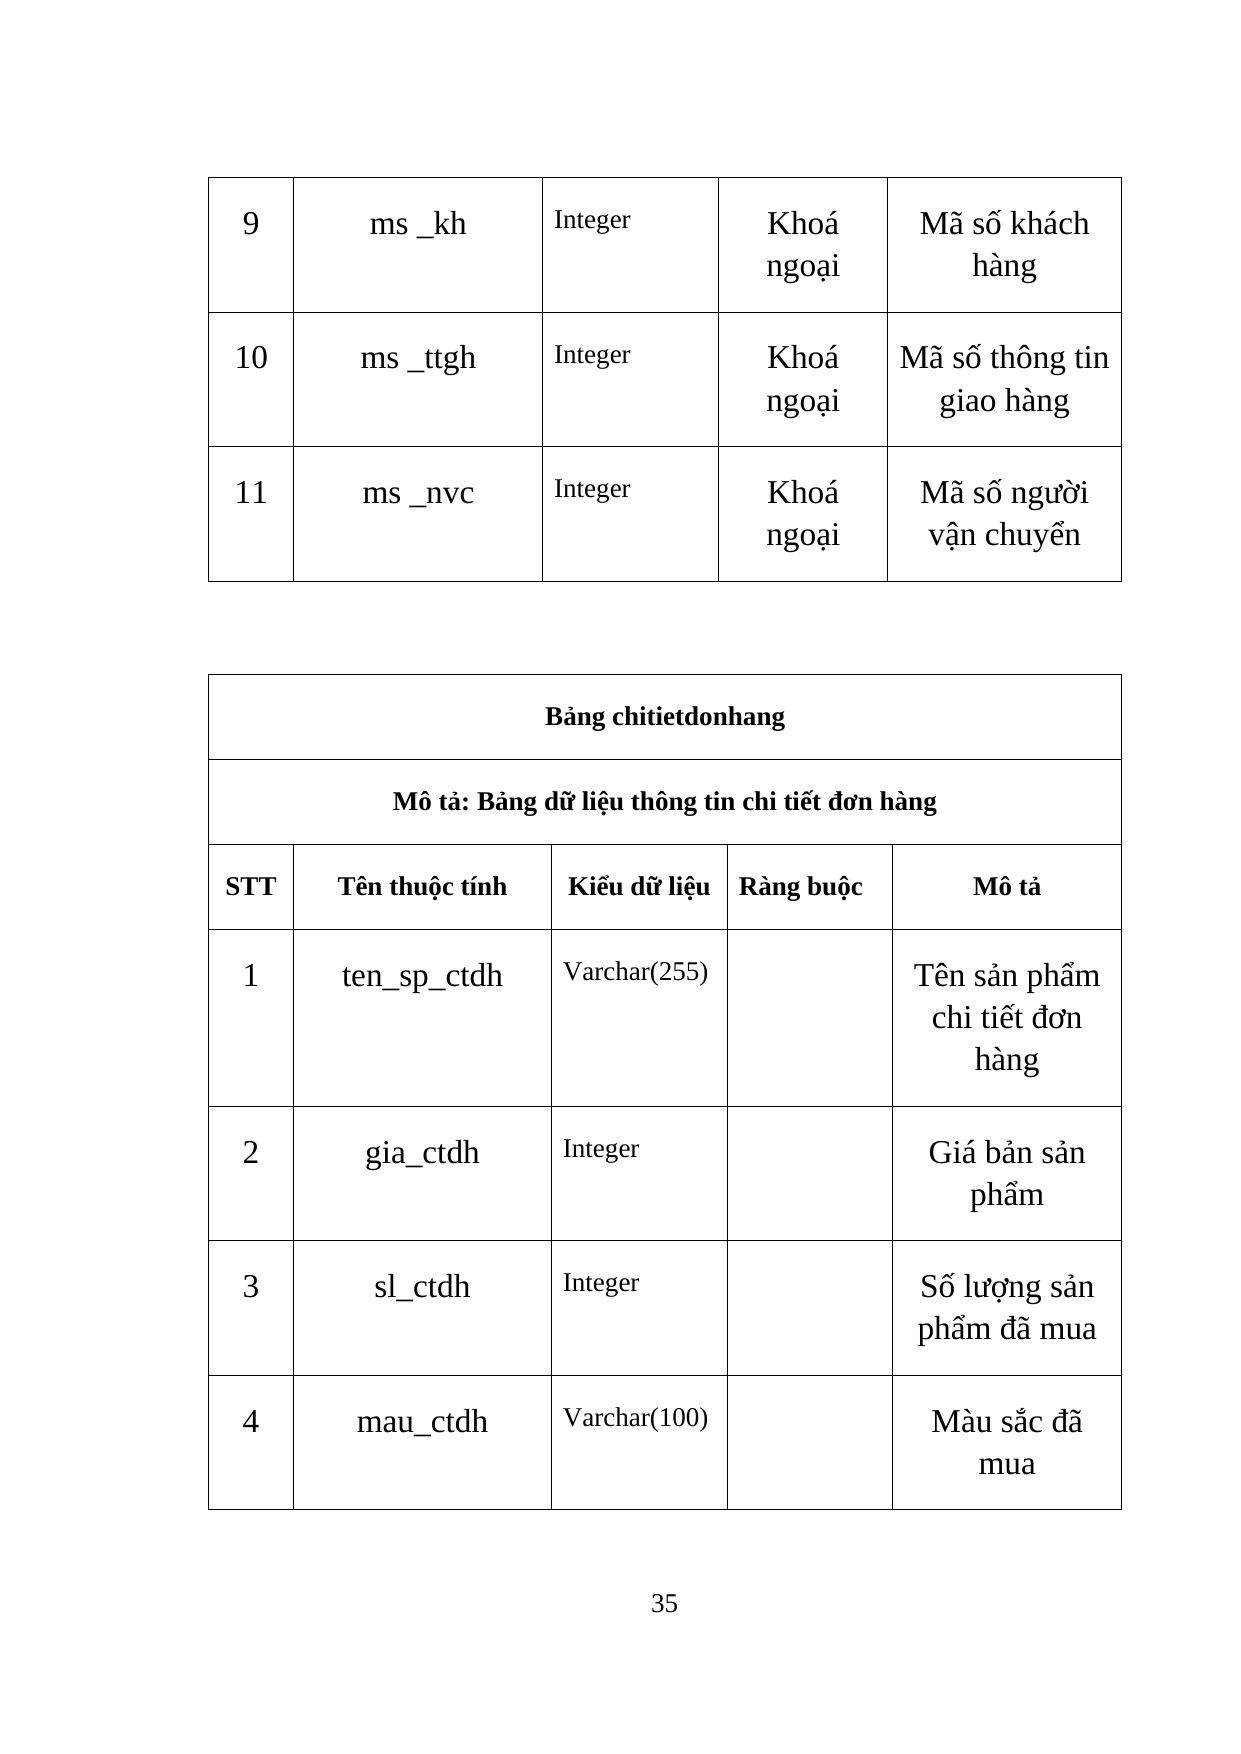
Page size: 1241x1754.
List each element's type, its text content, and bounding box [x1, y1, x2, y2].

table_cell 2 [209, 1107, 293, 1240]
table_cell Varchar(255) [552, 930, 727, 1106]
table_cell [728, 1376, 892, 1509]
table_cell Tên sản phẩm chi tiết đơn hàng [893, 930, 1121, 1106]
table_cell Số lượng sản phẩm đã mua [893, 1241, 1121, 1375]
table_cell ten_sp_ctdh [294, 930, 551, 1106]
table_cell Khoá ngoại [719, 313, 887, 446]
table_cell 9 [209, 178, 293, 312]
table_cell Kiểu dữ liệu [552, 845, 727, 929]
table_cell 10 [209, 313, 293, 446]
table_cell Mô tả: Bảng dữ liệu thông tin chi tiết đơn hàng [209, 760, 1121, 844]
table_cell Integer [543, 178, 718, 312]
table_cell Mã số thông tin giao hàng [888, 313, 1121, 446]
table_cell Integer [543, 447, 718, 581]
table_cell Mô tả [893, 845, 1121, 929]
table_cell mau_ctdh [294, 1376, 551, 1509]
table_cell ms _ttgh [294, 313, 542, 446]
table_cell Varchar(100) [552, 1376, 727, 1509]
table_cell Giá bản sản phẩm [893, 1107, 1121, 1240]
table_cell [728, 1107, 892, 1240]
table_cell gia_ctdh [294, 1107, 551, 1240]
table_cell ms _kh [294, 178, 542, 312]
table_cell Mã số khách hàng [888, 178, 1121, 312]
table_cell 11 [209, 447, 293, 581]
table_cell [728, 930, 892, 1106]
table_cell Mã số người vận chuyển [888, 447, 1121, 581]
table_cell Integer [552, 1107, 727, 1240]
table_cell sl_ctdh [294, 1241, 551, 1375]
table_cell 1 [209, 930, 293, 1106]
table_header Bảng chitietdonhang [209, 675, 1121, 759]
table_cell [728, 1241, 892, 1375]
table_cell Tên thuộc tính [294, 845, 551, 929]
table_cell STT [209, 845, 293, 929]
table_cell 3 [209, 1241, 293, 1375]
table_cell Khoá ngoại [719, 178, 887, 312]
table_cell ms _nvc [294, 447, 542, 581]
table_cell Integer [543, 313, 718, 446]
table_cell Ràng buộc [728, 845, 892, 929]
table_cell Integer [552, 1241, 727, 1375]
table_cell 4 [209, 1376, 293, 1509]
table_cell Khoá ngoại [719, 447, 887, 581]
table_cell Màu sắc đã mua [893, 1376, 1121, 1509]
